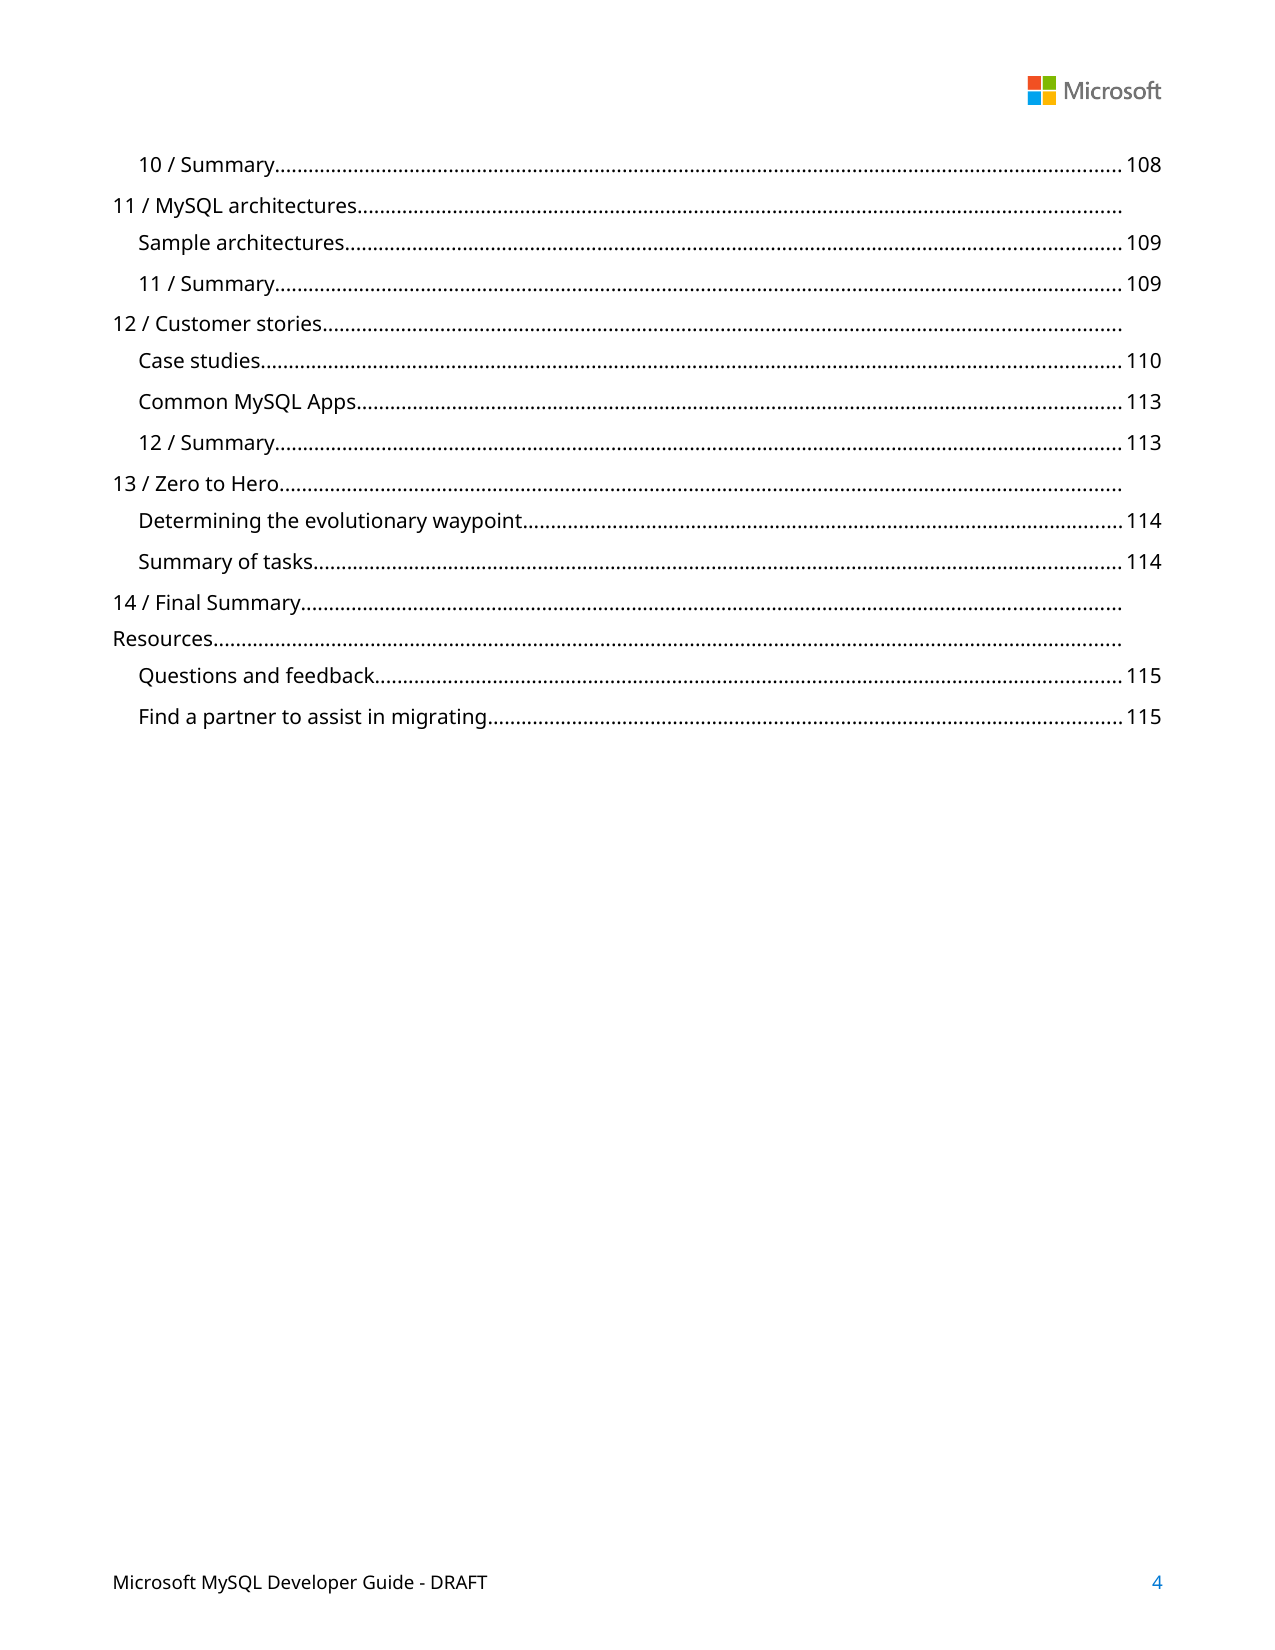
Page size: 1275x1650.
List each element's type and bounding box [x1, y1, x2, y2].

picture [1026, 75, 1163, 107]
